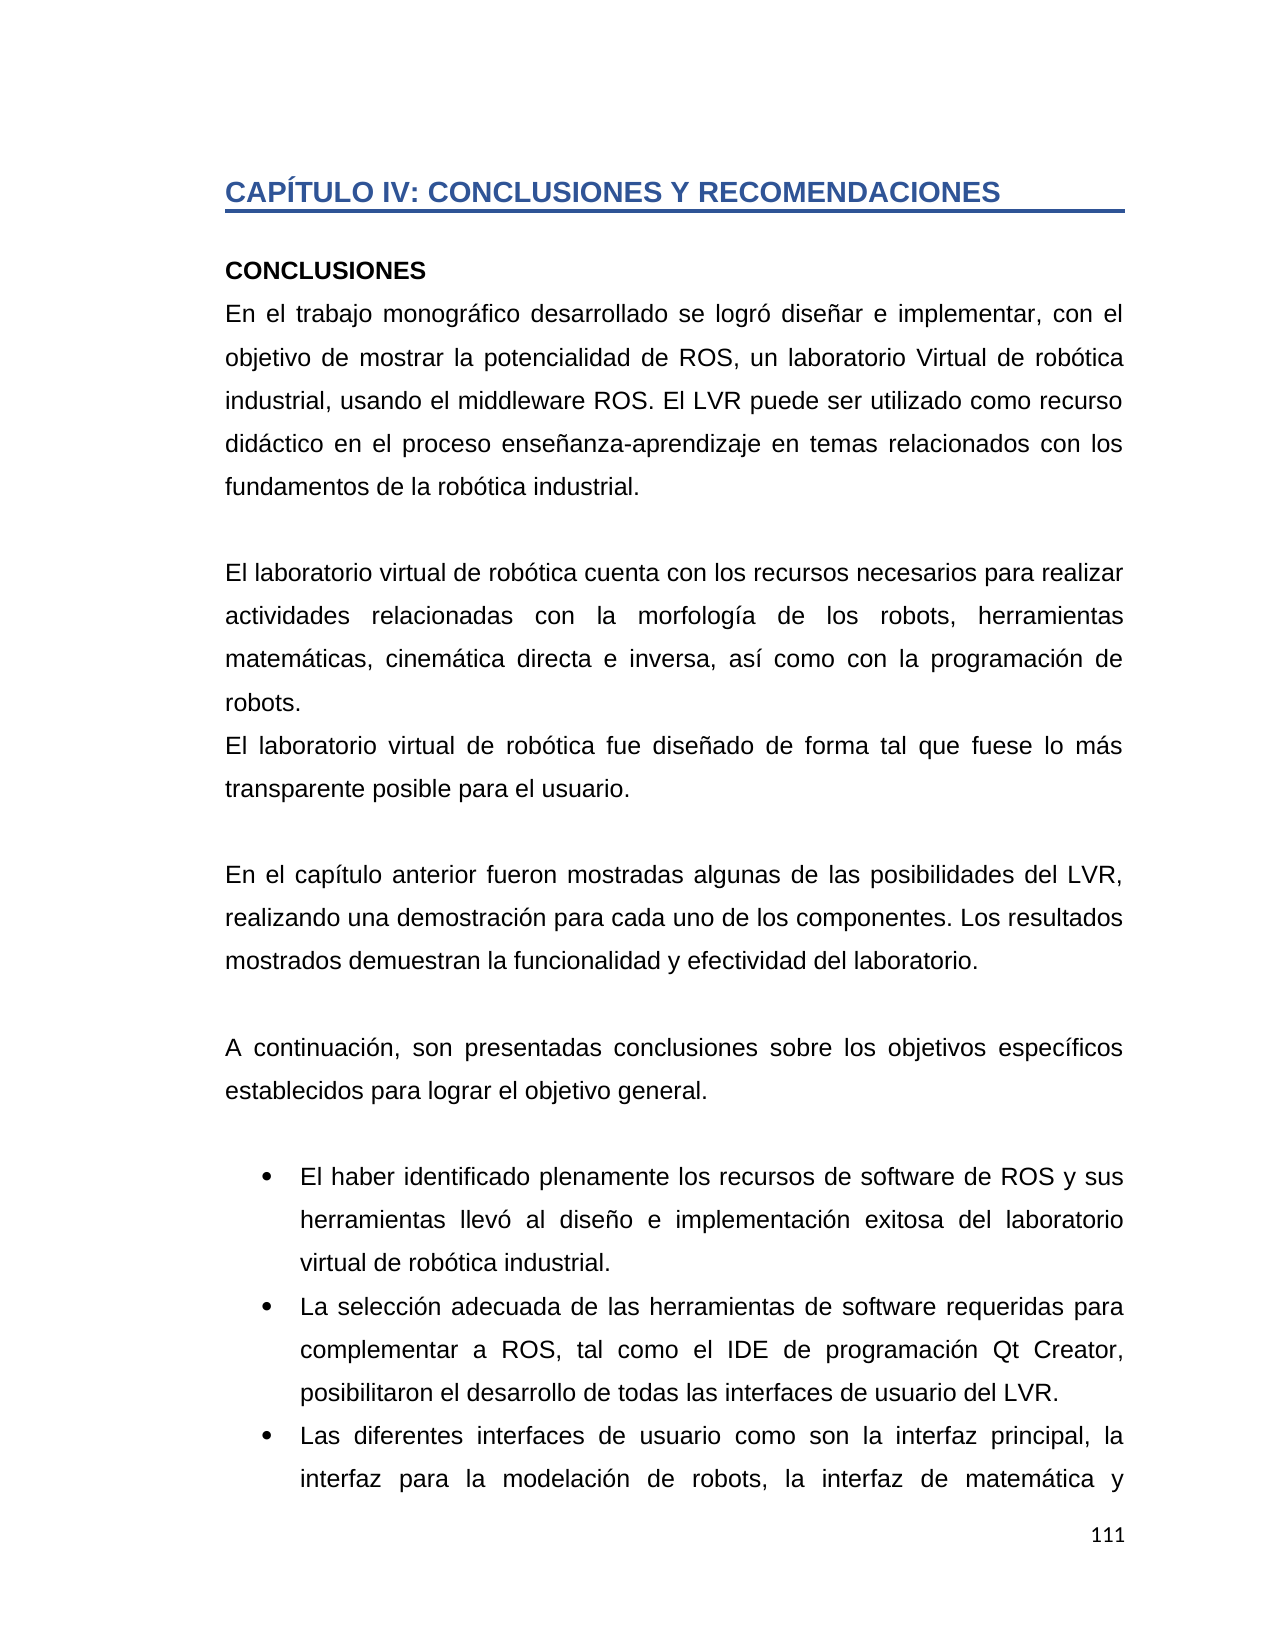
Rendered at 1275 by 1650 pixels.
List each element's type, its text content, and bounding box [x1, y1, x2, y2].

text En el trabajo monográfico desarrollado se logró diseñar e implementar, con el objetivo de mostrar la potencialidad de ROS, un laboratorio Virtual de robótica industrial, usando el middleware ROS. El LVR puede ser utilizado como recurso didáctico en el proceso enseñanza-aprendizaje en temas relacionados con los fundamentos de la robótica industrial. [225, 299, 1125, 501]
text El laboratorio virtual de robótica cuenta con los recursos necesarios para realizar actividades relacionadas con la morfología de los robots, herramientas matemáticas, cinemática directa e inversa, así como con la programación de robots. [225, 558, 1125, 716]
text En el capítulo anterior fueron mostradas algunas de las posibilidades del LVR, realizando una demostración para cada uno de los componentes. Los resultados mostrados demuestran la funcionalidad y efectividad del laboratorio. [225, 860, 1125, 975]
text A continuación, son presentadas conclusiones sobre los objetivos específicos establecidos para lograr el objetivo general. [225, 1033, 1125, 1104]
list CAPÍTULO IV: CONCLUSIONES Y RECOMENDACIONES [225, 175, 1125, 209]
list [262, 1421, 1125, 1493]
list La selección adecuada de las herramientas de software requeridas para complementar a ROS, tal como el IDE de programación Qt Creator, posibilitaron el desarrollo de todas las interfaces de usuario del LVR. [262, 1291, 1125, 1407]
text CONCLUSIONES [225, 256, 1125, 285]
list El haber identificado plenamente los recursos de software de ROS y sus herramientas llevó al diseño e implementación exitosa del laboratorio virtual de robótica industrial. [262, 1162, 1125, 1277]
text El laboratorio virtual de robótica fue diseñado de forma tal que fuese lo más transparente posible para el usuario. [225, 731, 1125, 803]
